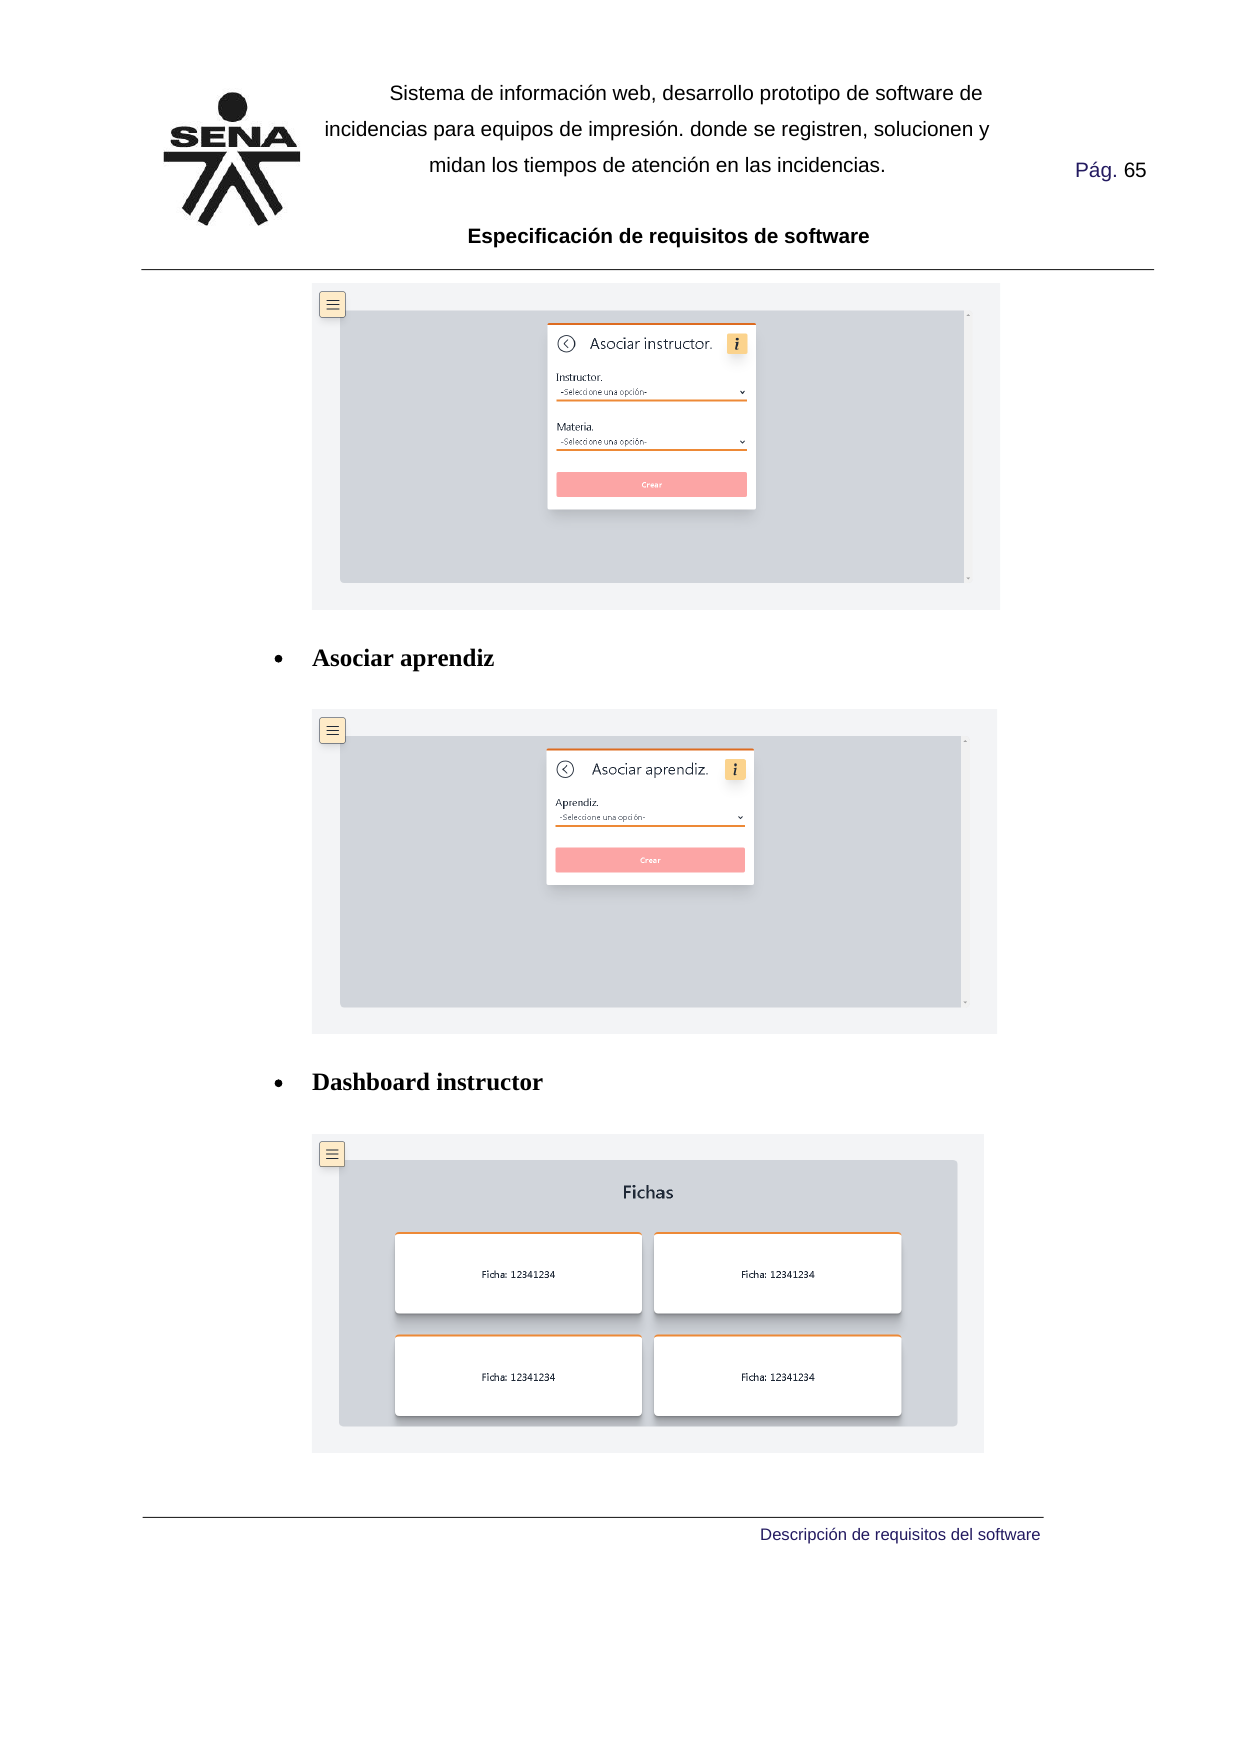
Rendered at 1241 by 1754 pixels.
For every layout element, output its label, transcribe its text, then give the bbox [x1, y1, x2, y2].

picture [163, 88, 301, 226]
picture [311, 1134, 984, 1453]
picture [311, 283, 1001, 610]
list Asociar aprendiz [275, 643, 1092, 671]
picture [311, 709, 998, 1034]
list Dashboard instructor [275, 1067, 1092, 1096]
